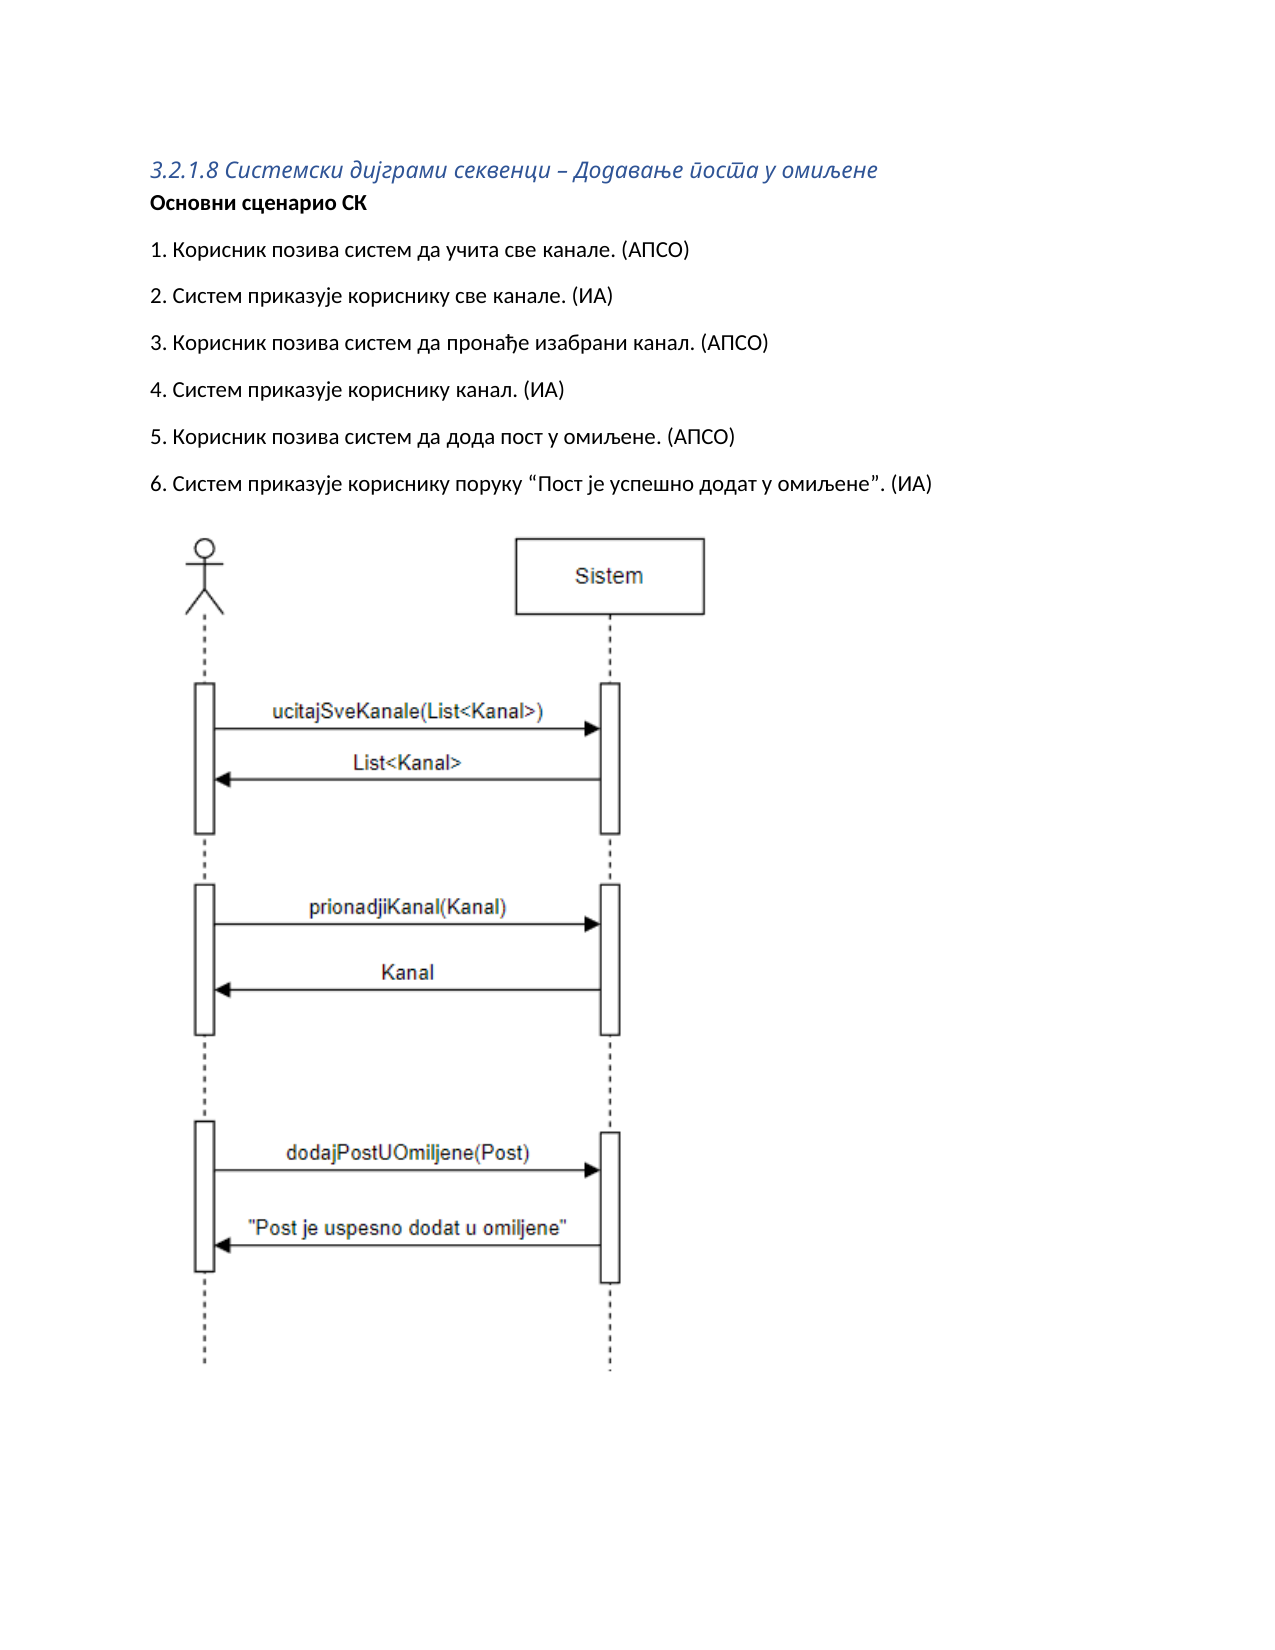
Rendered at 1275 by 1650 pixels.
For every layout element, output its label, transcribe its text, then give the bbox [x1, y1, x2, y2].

text 3. Корисник позива систем да пронађе изабрани канал. (АПСО) [150, 328, 1125, 357]
text Основни сценарио СК [150, 188, 1125, 216]
text 5. Корисник позива систем да дода пост у омиљене. (АПСО) [150, 422, 1125, 450]
text 2. Систем приказује кориснику све канале. (ИА) [150, 282, 1125, 310]
picture [150, 516, 724, 1398]
text 1. Корисник позива систем да учита све канале. (АПСО) [150, 235, 1125, 263]
text 6. Систем приказује кориснику поруку “Пост је успешно додат у омиљене”. (ИА) [150, 469, 1125, 497]
text 4. Систем приказује кориснику канал. (ИА) [150, 375, 1125, 403]
subtitle 3.2.1.8 Системски дијграми секвенци – Додавање поста у омиљене [150, 154, 1125, 185]
